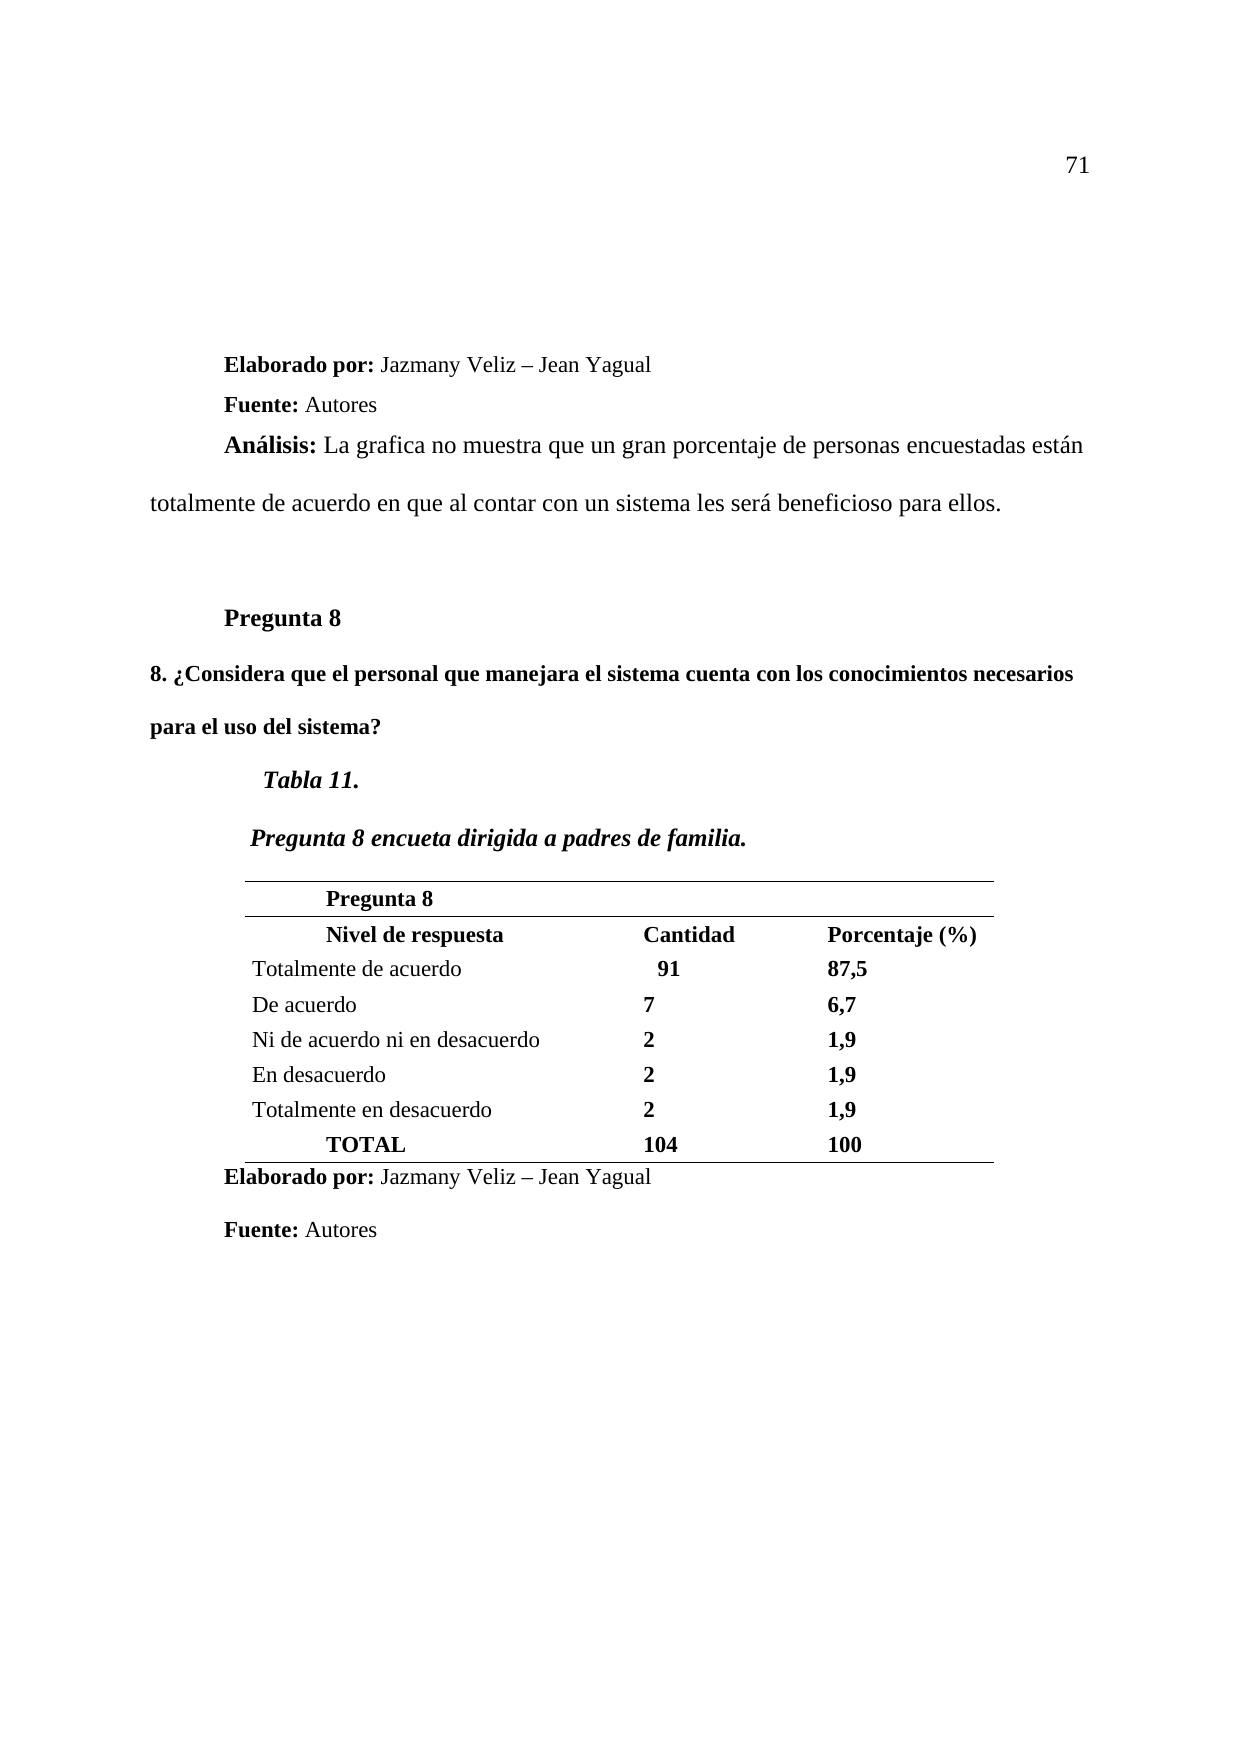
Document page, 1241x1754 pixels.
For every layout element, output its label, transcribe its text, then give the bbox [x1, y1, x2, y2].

table_cell De acuerdo [245, 986, 562, 1021]
table_cell 2 [562, 1021, 746, 1057]
text Fuente: Autores [150, 1216, 1090, 1242]
table_cell Totalmente en desacuerdo [245, 1092, 562, 1127]
table_cell 1,9 [746, 1057, 994, 1092]
table_cell Totalmente de acuerdo [245, 951, 576, 986]
table_cell En desacuerdo [245, 1057, 562, 1092]
table_cell 100 [746, 1127, 994, 1162]
text Análisis: La grafica no muestra que un gran porcentaje de personas encuestadas están totalmente de acuerdo en que al contar con un sistema les será beneficioso para ellos. [150, 430, 1090, 516]
text Tabla 11. [150, 766, 1090, 794]
table_cell 91 [576, 951, 746, 986]
text Fuente: Autores [150, 391, 1090, 417]
table_cell 7 [562, 986, 746, 1021]
table_cell 1,9 [746, 1092, 994, 1127]
table_cell 2 [562, 1092, 746, 1127]
table_cell Nivel de respuesta [245, 917, 562, 951]
table_cell 104 [562, 1127, 746, 1162]
table_header Pregunta 8 [245, 882, 994, 916]
table_cell Ni de acuerdo ni en desacuerdo [245, 1021, 562, 1057]
table_cell TOTAL [245, 1127, 562, 1162]
table_cell Cantidad [562, 917, 746, 951]
table_cell 1,9 [746, 1021, 994, 1057]
table_cell 2 [562, 1057, 746, 1092]
table_cell Porcentaje (%) [746, 917, 994, 951]
table_cell 6,7 [746, 986, 994, 1021]
table_cell 87,5 [746, 951, 994, 986]
text Pregunta 8 [150, 603, 1090, 631]
text Pregunta 8 encueta dirigida a padres de familia. [150, 823, 1090, 852]
text 8. ¿Considera que el personal que manejara el sistema cuenta con los conocimientos necesarios para el uso del sistema? [150, 660, 1090, 739]
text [150, 351, 1090, 378]
text Elaborado por: Jazmany Veliz – Jean Yagual [150, 1163, 1090, 1190]
